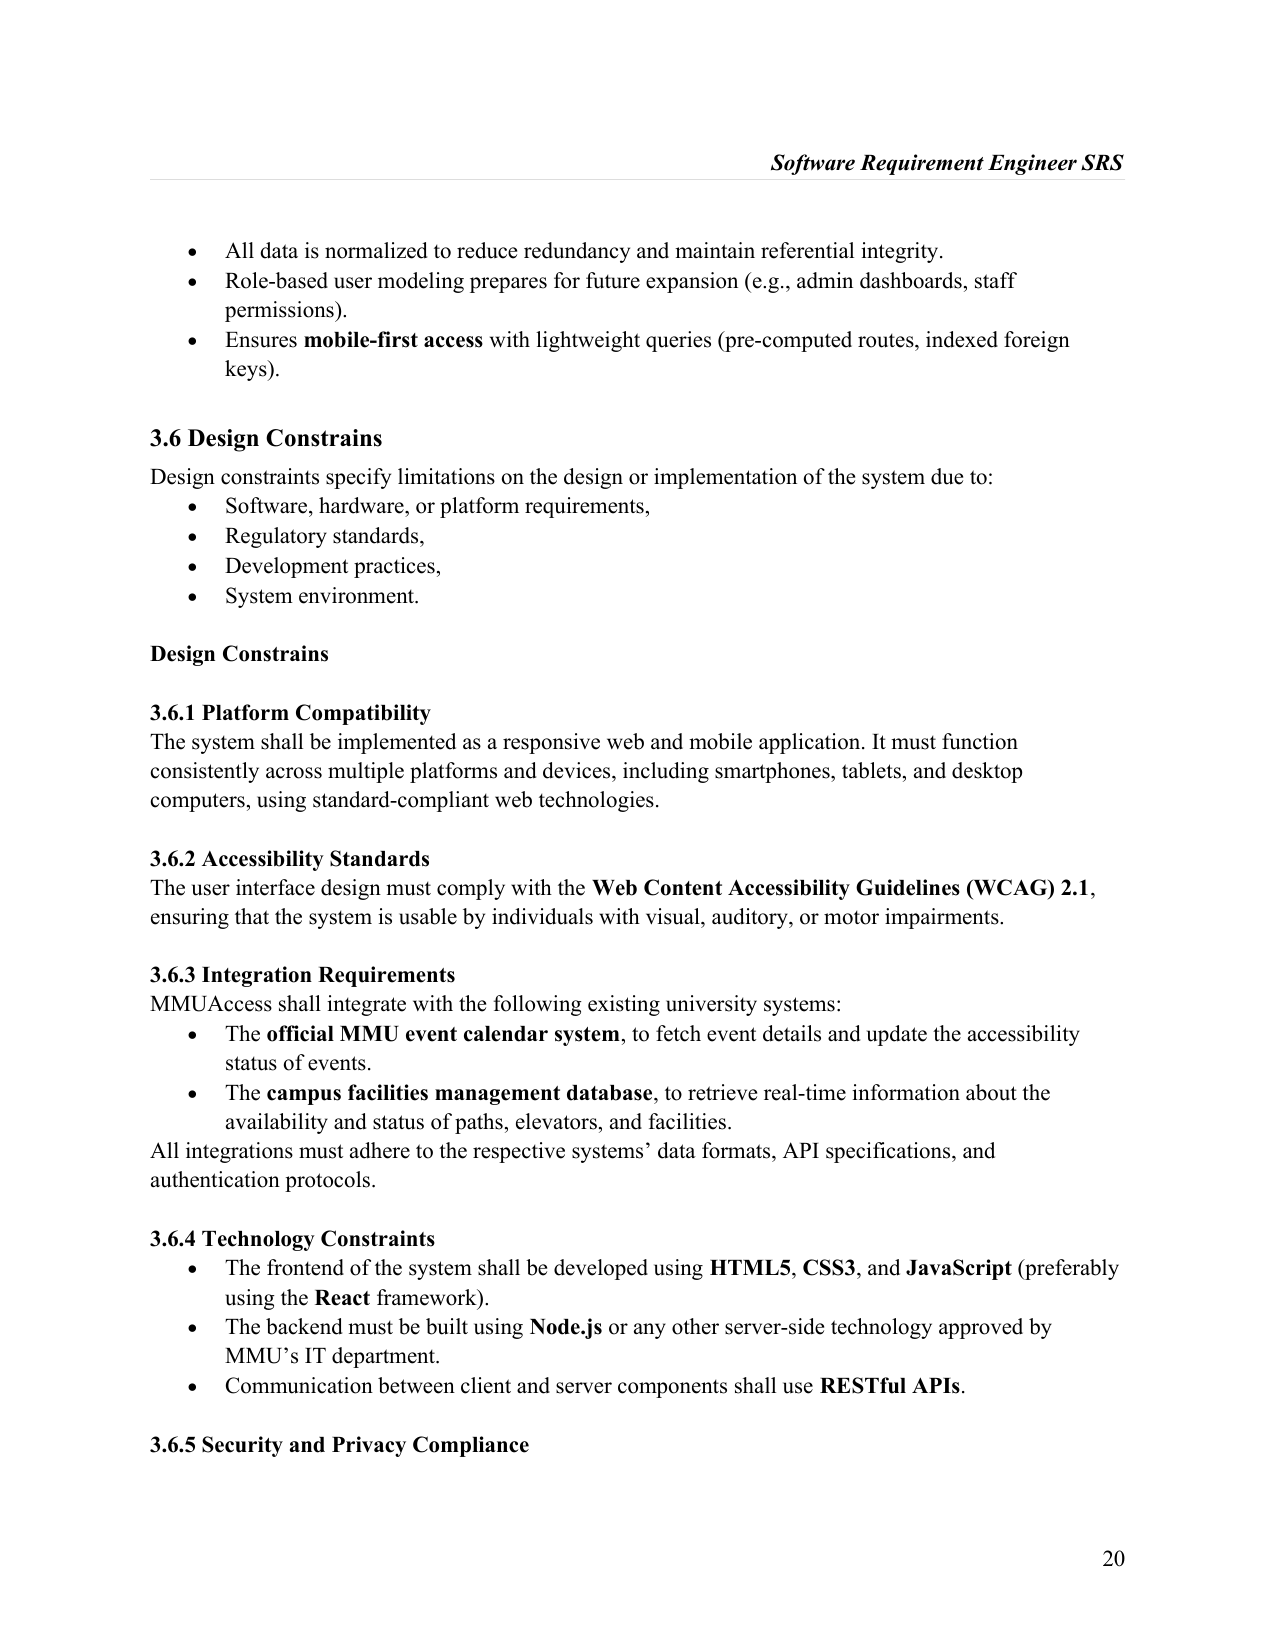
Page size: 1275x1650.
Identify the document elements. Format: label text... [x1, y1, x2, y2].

list Role-based user modeling prepares for future expansion (e.g., admin dashboards, staff permissions). [187, 267, 1125, 322]
list All data is normalized to reduce redundancy and maintain referential integrity. [187, 238, 1125, 263]
text The system shall be implemented as a responsive web and mobile application. It must function consistently across multiple platforms and devices, including smartphones, tablets, and desktop computers, using standard-compliant web technologies. [150, 729, 1125, 813]
list The official MMU event calendar system, to fetch event details and update the accessibility status of events. [187, 1021, 1125, 1076]
text All integrations must adhere to the respective systems’ data formats, API specifications, and authentication protocols. [150, 1138, 1125, 1193]
text 3.6.3 Integration Requirements [150, 962, 1125, 988]
list The campus facilities management database, to retrieve real-time information about the availability and status of paths, elevators, and facilities. [187, 1079, 1125, 1134]
list Regulatory standards, [187, 523, 1125, 549]
list Ensures mobile-first access with lightweight queries (pre-computed routes, indexed foreign keys). [187, 326, 1125, 381]
text 3.6.1 Platform Compatibility [150, 700, 1125, 725]
list Software, hardware, or platform requirements, [187, 493, 1125, 519]
subtitle 3.6 Design Constrains [150, 424, 1111, 451]
list The backend must be built using Node.js or any other server-side technology approved by MMU’s IT department. [187, 1314, 1125, 1369]
text Design constraints specify limitations on the design or implementation of the system due to: [150, 464, 1125, 489]
text MMUAccess shall integrate with the following existing university systems: [150, 991, 1125, 1017]
list Communication between client and server components shall use RESTful APIs. [187, 1373, 1125, 1398]
list System environment. [187, 582, 1125, 608]
text The user interface design must comply with the Web Content Accessibility Guidelines (WCAG) 2.1, ensuring that the system is usable by individuals with visual, auditory, or motor impairments. [150, 875, 1125, 929]
text Design Constrains [150, 641, 1125, 667]
list The frontend of the system shall be developed using HTML5, CSS3, and JavaScript (preferably using the React framework). [187, 1255, 1125, 1310]
list Development practices, [187, 553, 1125, 578]
text 3.6.5 Security and Privacy Compliance [150, 1432, 1125, 1457]
text 3.6.4 Technology Constraints [150, 1226, 1125, 1251]
text 3.6.2 Accessibility Standards [150, 846, 1125, 871]
